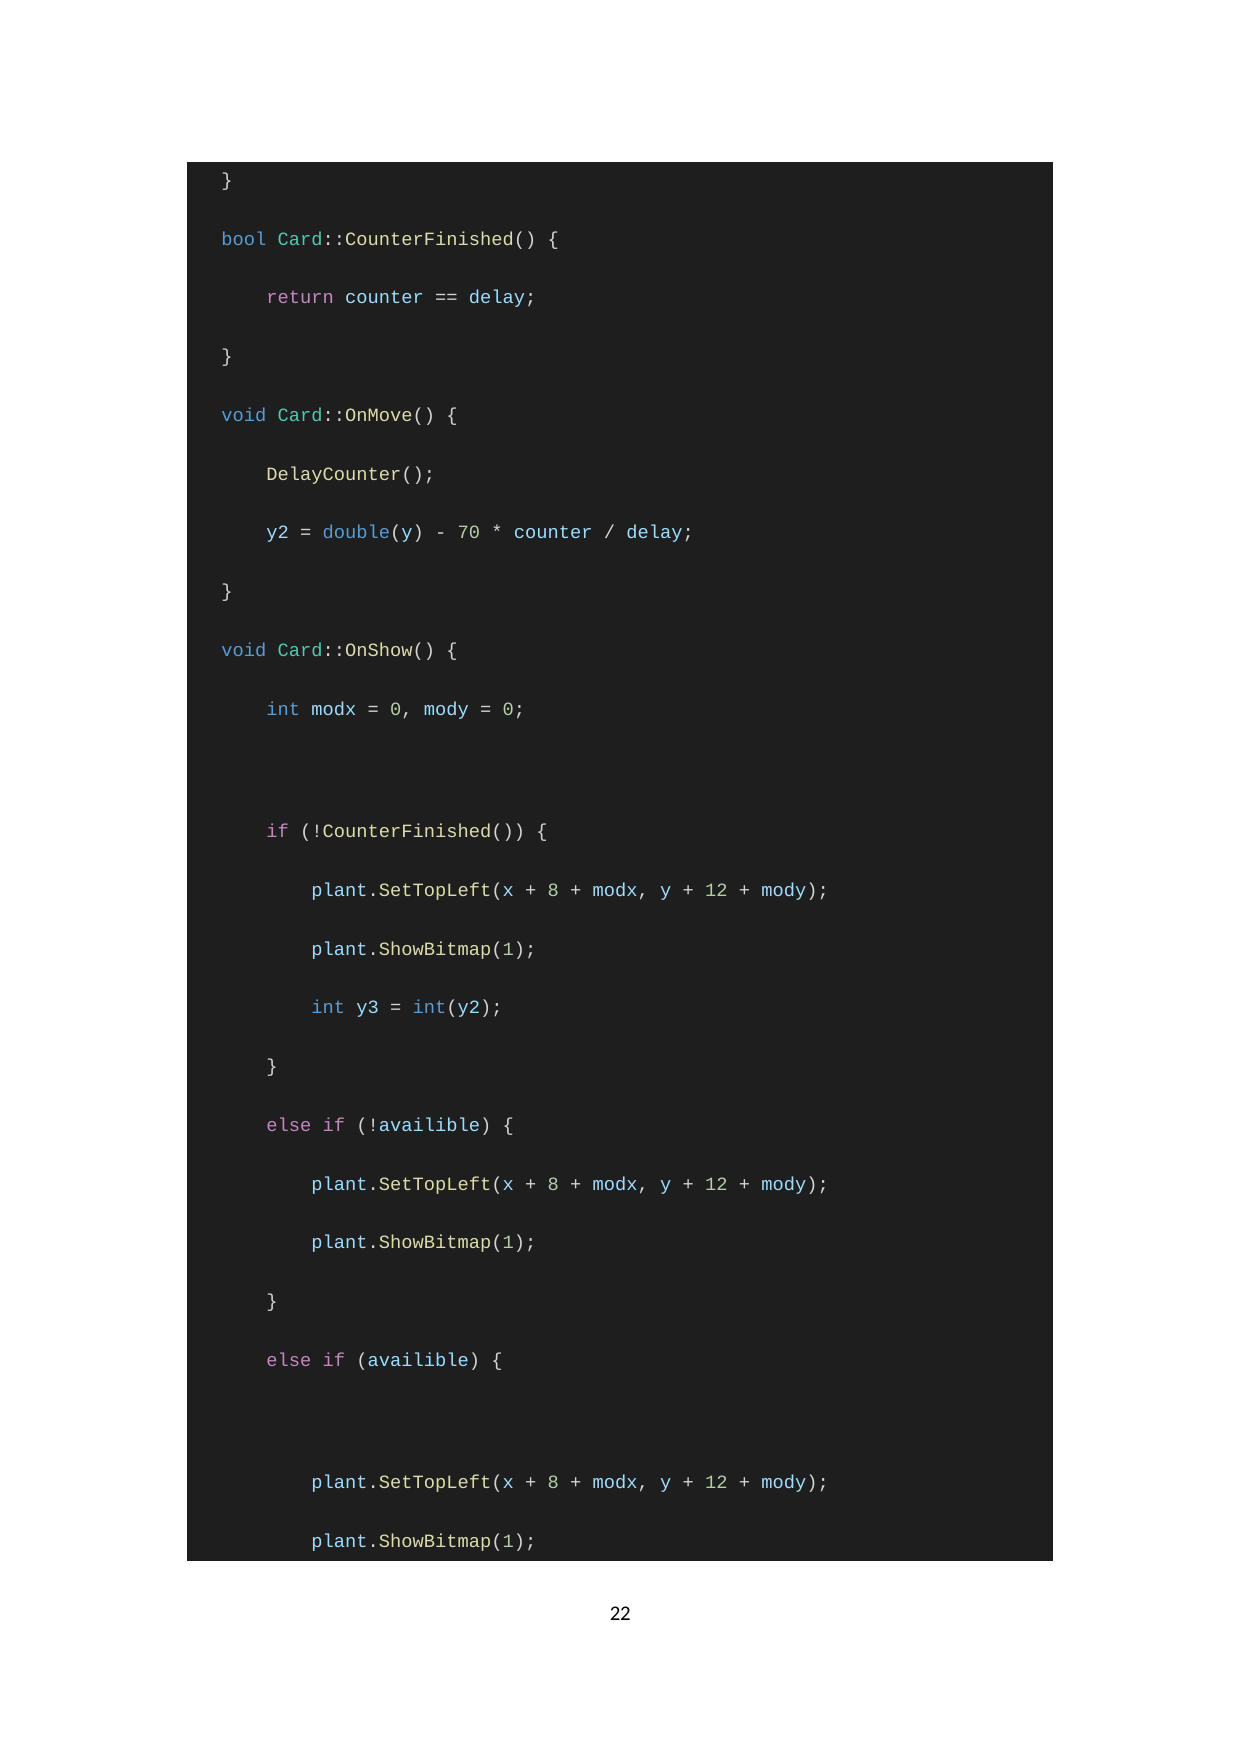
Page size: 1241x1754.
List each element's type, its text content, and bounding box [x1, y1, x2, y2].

text y2 = double(y) - 70 * counter / delay; [187, 515, 1053, 552]
text void Card::OnMove() { [187, 397, 1053, 435]
text else if (availible) { [187, 1342, 1053, 1380]
text plant.SetTopLeft(x + 8 + modx, y + 12 + mody); [187, 1166, 1053, 1204]
text plant.SetTopLeft(x + 8 + modx, y + 12 + mody); [187, 872, 1053, 910]
text bool Card::CounterFinished() { [187, 221, 1053, 259]
text } [187, 1049, 1053, 1086]
text plant.ShowBitmap(1); [187, 931, 1053, 969]
text else if (!availible) { [187, 1107, 1053, 1145]
text int y3 = int(y2); [187, 990, 1053, 1027]
text void Card::OnShow() { [187, 632, 1053, 670]
text plant.ShowBitmap(1); [187, 1225, 1053, 1262]
text DelayCounter(); [187, 456, 1053, 494]
text int modx = 0, mody = 0; [187, 691, 1053, 729]
text plant.SetTopLeft(x + 8 + modx, y + 12 + mody); [187, 1465, 1053, 1503]
text return counter == delay; [187, 280, 1053, 317]
text plant.ShowBitmap(1); [187, 1524, 1053, 1561]
text } [187, 162, 1053, 200]
text } [187, 1284, 1053, 1321]
text } [187, 574, 1053, 611]
text if (!CounterFinished()) { [187, 814, 1053, 851]
text } [187, 339, 1053, 376]
